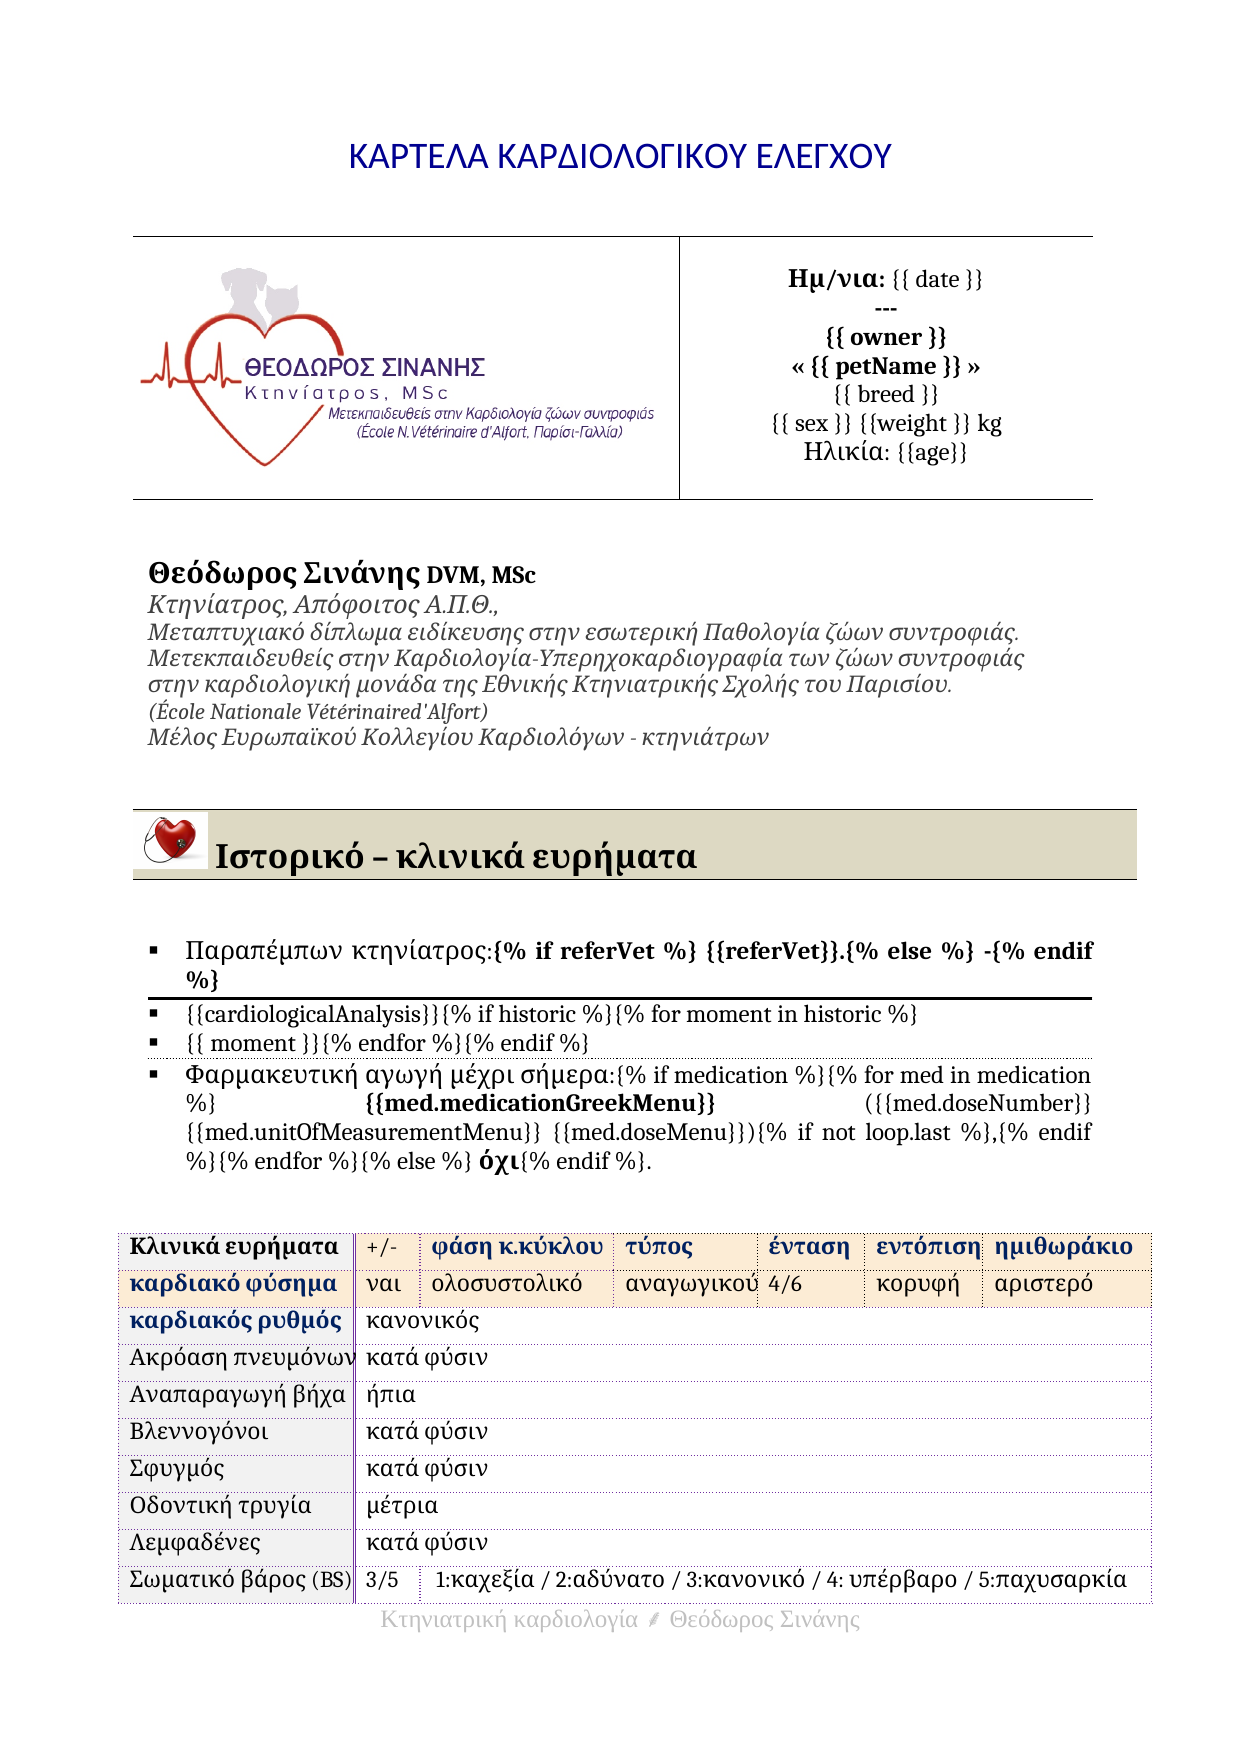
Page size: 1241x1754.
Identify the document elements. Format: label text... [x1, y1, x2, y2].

list {{ moment }}{% endfor %}{% endif %} [148, 1029, 1092, 1057]
table_header ημιθωράκιο [983, 1233, 1152, 1270]
list {{cardiologicalAnalysis}}{% if historic %}{% for moment in historic %} [148, 1000, 1092, 1029]
picture [140, 265, 655, 472]
table_header εντόπιση [865, 1233, 983, 1270]
text Μέλος Ευρωπαϊκού Κολλεγίου Καρδιολόγων - κτηνιάτρων [148, 725, 1092, 751]
text στην καρδιολογική μονάδα της Εθνικής Κτηνιατρικής Σχολής του Παρισίου. [148, 672, 1092, 699]
table_cell Βλεννογόνοι [118, 1418, 353, 1455]
table_cell καρδιακός ρυθμός [118, 1307, 353, 1344]
table_cell ναι [356, 1270, 420, 1307]
text Μετεκπαιδευθείς στην Καρδιολογία-Υπερηχοκαρδιογραφία των ζώων συντροφιάς [148, 646, 1092, 672]
text Μεταπτυχιακό δίπλωμα ειδίκευσης στην εσωτερική Παθολογία ζώων συντροφιάς. [148, 619, 1092, 646]
text Κτηνίατρος, Απόφοιτος Α.Π.Θ., [148, 591, 1092, 619]
table_cell κανονικός [356, 1307, 1152, 1344]
table_cell ολοσυστολικό [420, 1270, 614, 1307]
table_cell Σωματικό βάρος (BS) [118, 1566, 353, 1603]
table_cell Ακρόαση πνευμόνων [118, 1344, 353, 1381]
table_header +/- [356, 1233, 420, 1270]
table_cell καρδιακό φύσημα [118, 1270, 353, 1307]
table_header τύπος [614, 1233, 757, 1270]
table_cell κορυφή [865, 1270, 983, 1307]
table_cell Σφυγμός [118, 1455, 353, 1492]
table_cell κατά φύσιν [356, 1455, 1152, 1492]
table_cell 3/5 [356, 1566, 420, 1603]
table_cell 1:καχεξία / 2:αδύνατο / 3:κανονικό / 4: υπέρβαρο / 5:παχυσαρκία [420, 1566, 1152, 1603]
table_cell 4/6 [757, 1270, 865, 1307]
table_cell κατά φύσιν [356, 1529, 1152, 1566]
table_header Κλινικά ευρήματα [118, 1233, 354, 1270]
table_cell κατά φύσιν [356, 1418, 1152, 1455]
text Θεόδωρος Σινάνης DVM, MSc [148, 557, 1092, 591]
picture [132, 812, 208, 869]
table_header Ημ/νια: {{ date }} --- {{ owner }} « {{ petName }} » {{ breed }} {{ sex }} {{weight }} kg Ηλικία: {{age}} [680, 237, 1093, 499]
table_cell ήπια [356, 1381, 1152, 1418]
table_cell Αναπαραγωγή βήχα [118, 1381, 353, 1418]
list Παραπέμπων κτηνίατρος:{% if referVet %} {{referVet}}.{% else %} -{% endif %} [148, 937, 1092, 997]
table_cell Οδοντική τρυγία [118, 1492, 353, 1529]
text (École Nationale Vétérinaired'Alfort) [148, 699, 1092, 725]
subtitle ΚΑΡΤΕΛΑ καρδιολογικου ελεγχου [148, 132, 1092, 178]
table_cell αριστερό [983, 1270, 1152, 1307]
table_cell κατά φύσιν [356, 1344, 1152, 1381]
table_header [133, 237, 679, 499]
list Φαρμακευτική αγωγή μέχρι σήμερα:{% if medication %}{% for med in medication %} {{med.medicationGreekMenu}} ({{med.doseNumber}} {{med.unitOfMeasurementMenu}} {{med.doseMenu}}){% if not loop.last %},{% endif %}{% endfor %}{% else %} όχι{% endif %}. [148, 1057, 1092, 1176]
table_cell Λεμφαδένες [118, 1529, 353, 1566]
table_header ένταση [757, 1233, 865, 1270]
table_cell μέτρια [356, 1492, 1152, 1529]
text Ιστορικό – κλινικά ευρήματα [133, 810, 1137, 879]
table_header φάση κ.κύκλου [420, 1233, 614, 1270]
table_cell αναγωγικού [614, 1270, 757, 1307]
